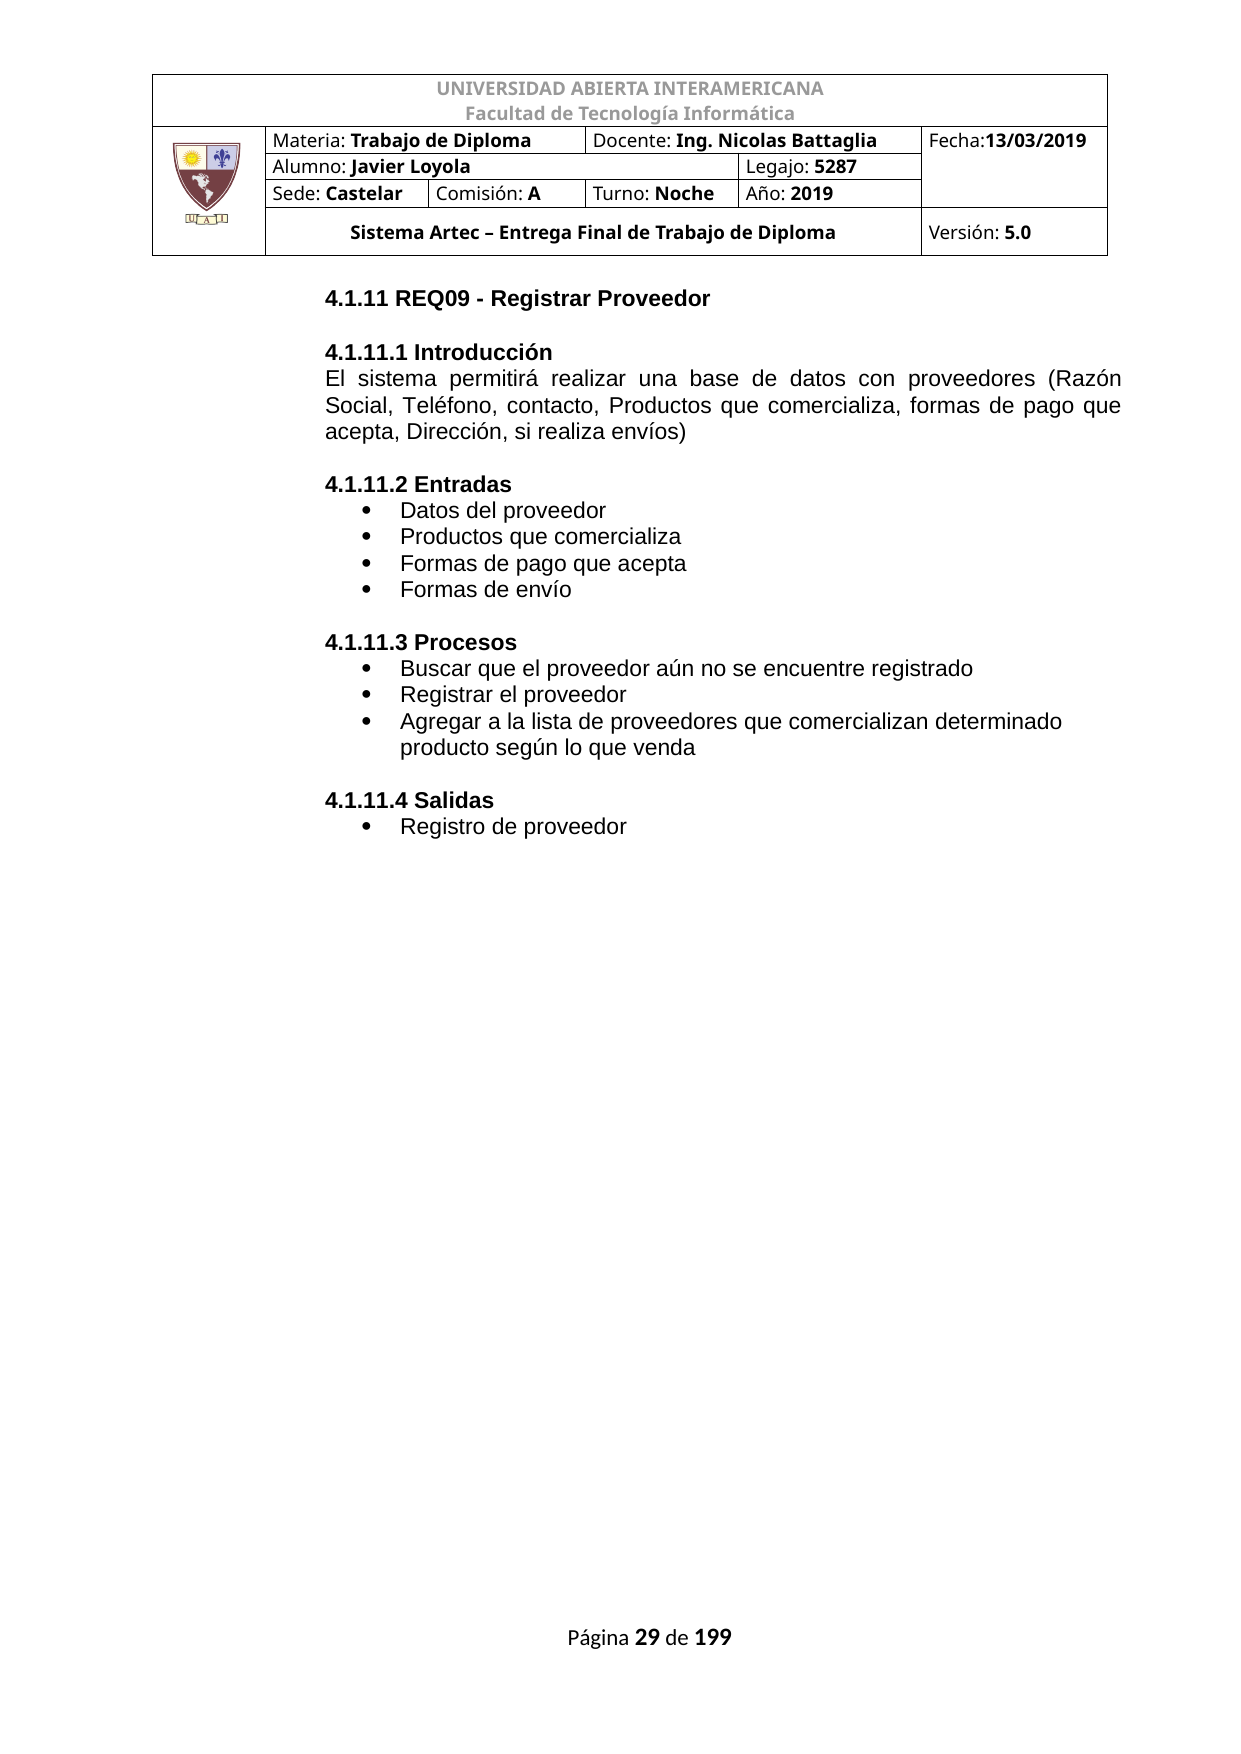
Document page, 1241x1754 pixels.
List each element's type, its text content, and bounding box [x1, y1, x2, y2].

list Buscar que el proveedor aún no se encuentre registrado [362, 655, 1122, 681]
list Registro de proveedor [362, 813, 1122, 839]
list Datos del proveedor [362, 497, 1122, 523]
text 4.1.11.3 Procesos [325, 629, 1122, 655]
text 4.1.11.1 Introducción [177, 339, 1122, 365]
text 4.1.11.4 Salidas [325, 787, 1122, 813]
list Registrar el proveedor [362, 681, 1122, 708]
list Formas de pago que acepta [362, 550, 1122, 576]
text 4.1.11.2 Entradas [325, 471, 1122, 497]
list Productos que comercializa [362, 523, 1122, 550]
list Formas de envío [362, 576, 1122, 602]
text El sistema permitirá realizar una base de datos con proveedores (Razón Social, Teléfono, contacto, Productos que comercializa, formas de pago que acepta, Dirección, si realiza envíos) [325, 365, 1122, 444]
picture [157, 136, 257, 228]
list Agregar a la lista de proveedores que comercializan determinado producto según lo que venda [362, 708, 1122, 761]
text 4.1.11 REQ09 - Registrar Proveedor [251, 284, 1122, 311]
